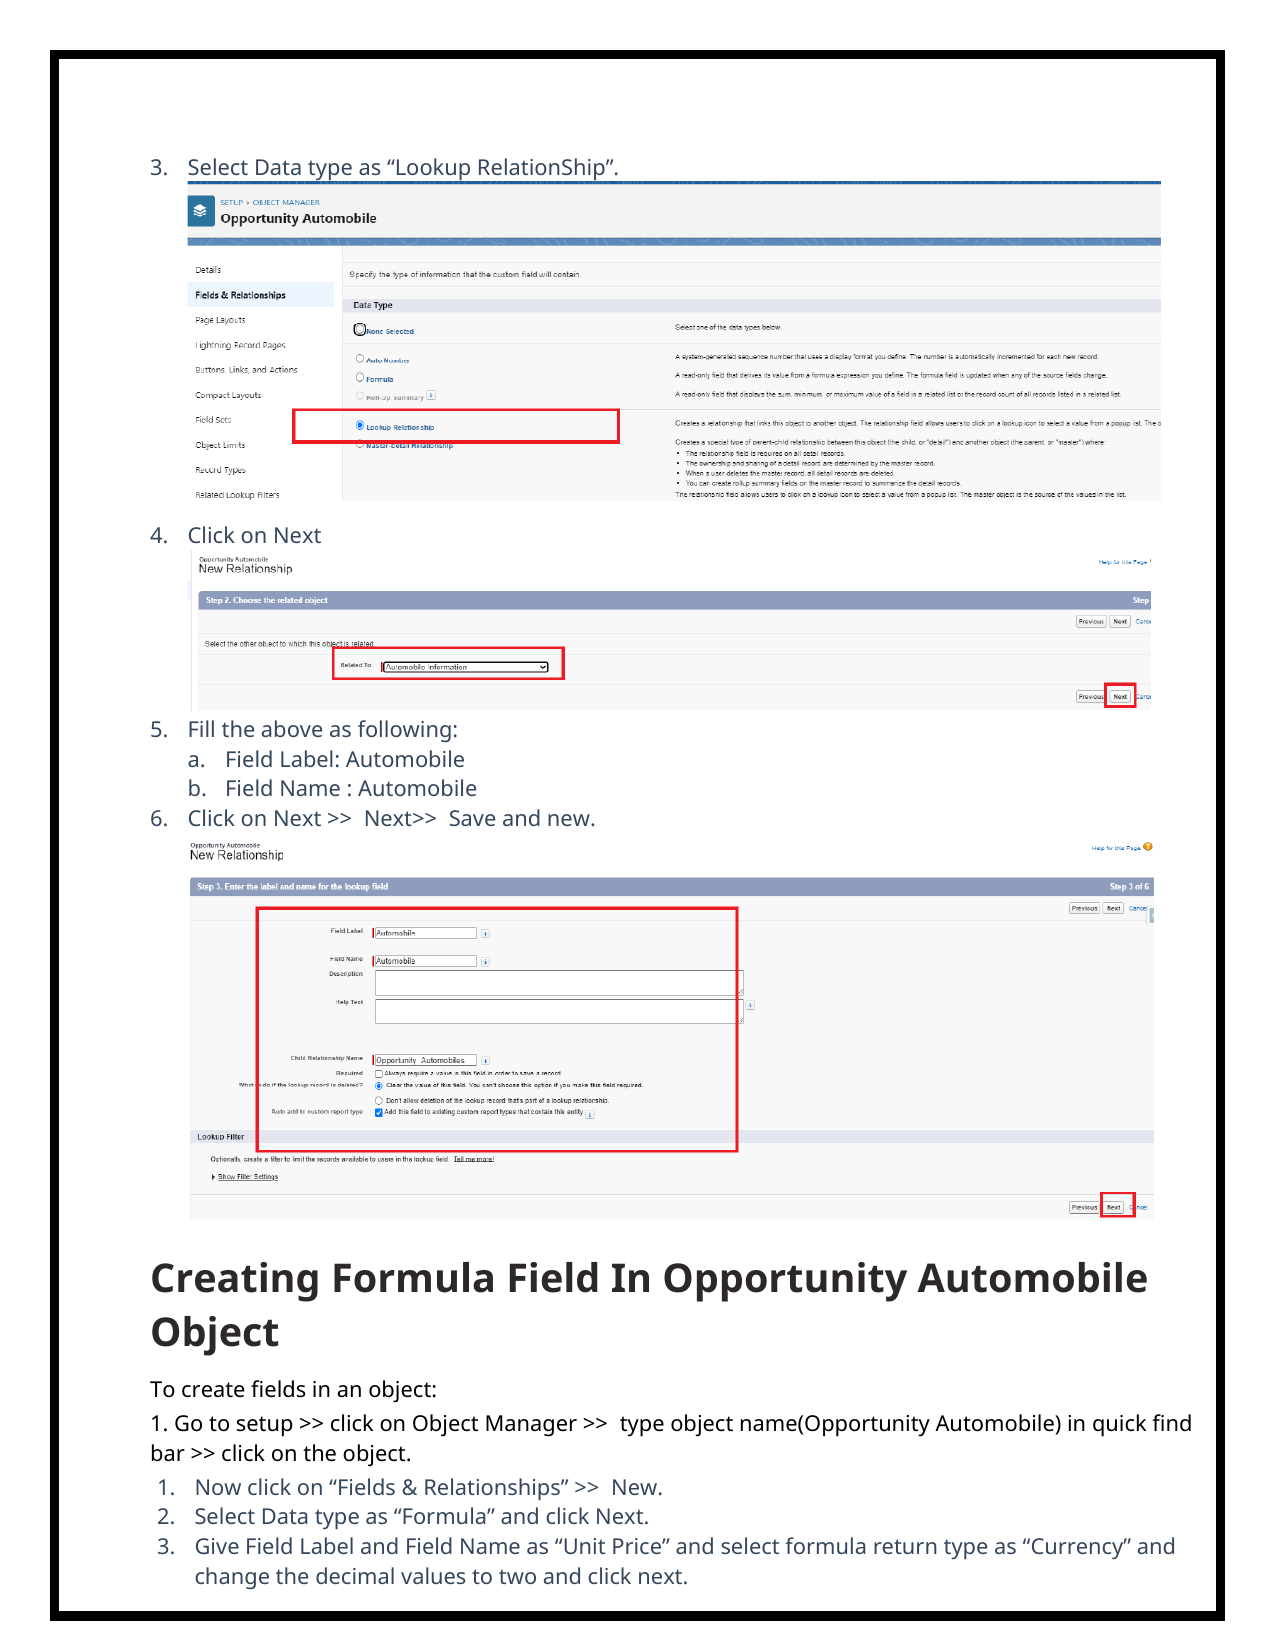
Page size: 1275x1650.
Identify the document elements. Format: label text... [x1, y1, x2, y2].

list Field Label: Automobile [187, 744, 1196, 773]
picture [187, 550, 1163, 714]
list Select Data type as “Formula” and click Next. [157, 1501, 1196, 1531]
text To create fields in an object: [150, 1374, 1196, 1404]
list Now click on “Fields & Relationships” >> New. [157, 1472, 1196, 1501]
list Fill the above as following: [150, 714, 1196, 744]
text Creating Formula Field In Opportunity Automobile Object [150, 1251, 1196, 1358]
list Field Name : Automobile [187, 773, 1196, 803]
text 1. Go to setup >> click on Object Manager >> type object name(Opportunity Automobile) in quick find bar >> click on the object. [150, 1408, 1196, 1467]
list Give Field Label and Field Name as “Unit Price” and select formula return type as “Currency” and change the decimal values to two and click next. [157, 1531, 1196, 1591]
picture [187, 833, 1163, 1226]
picture [187, 181, 1163, 521]
